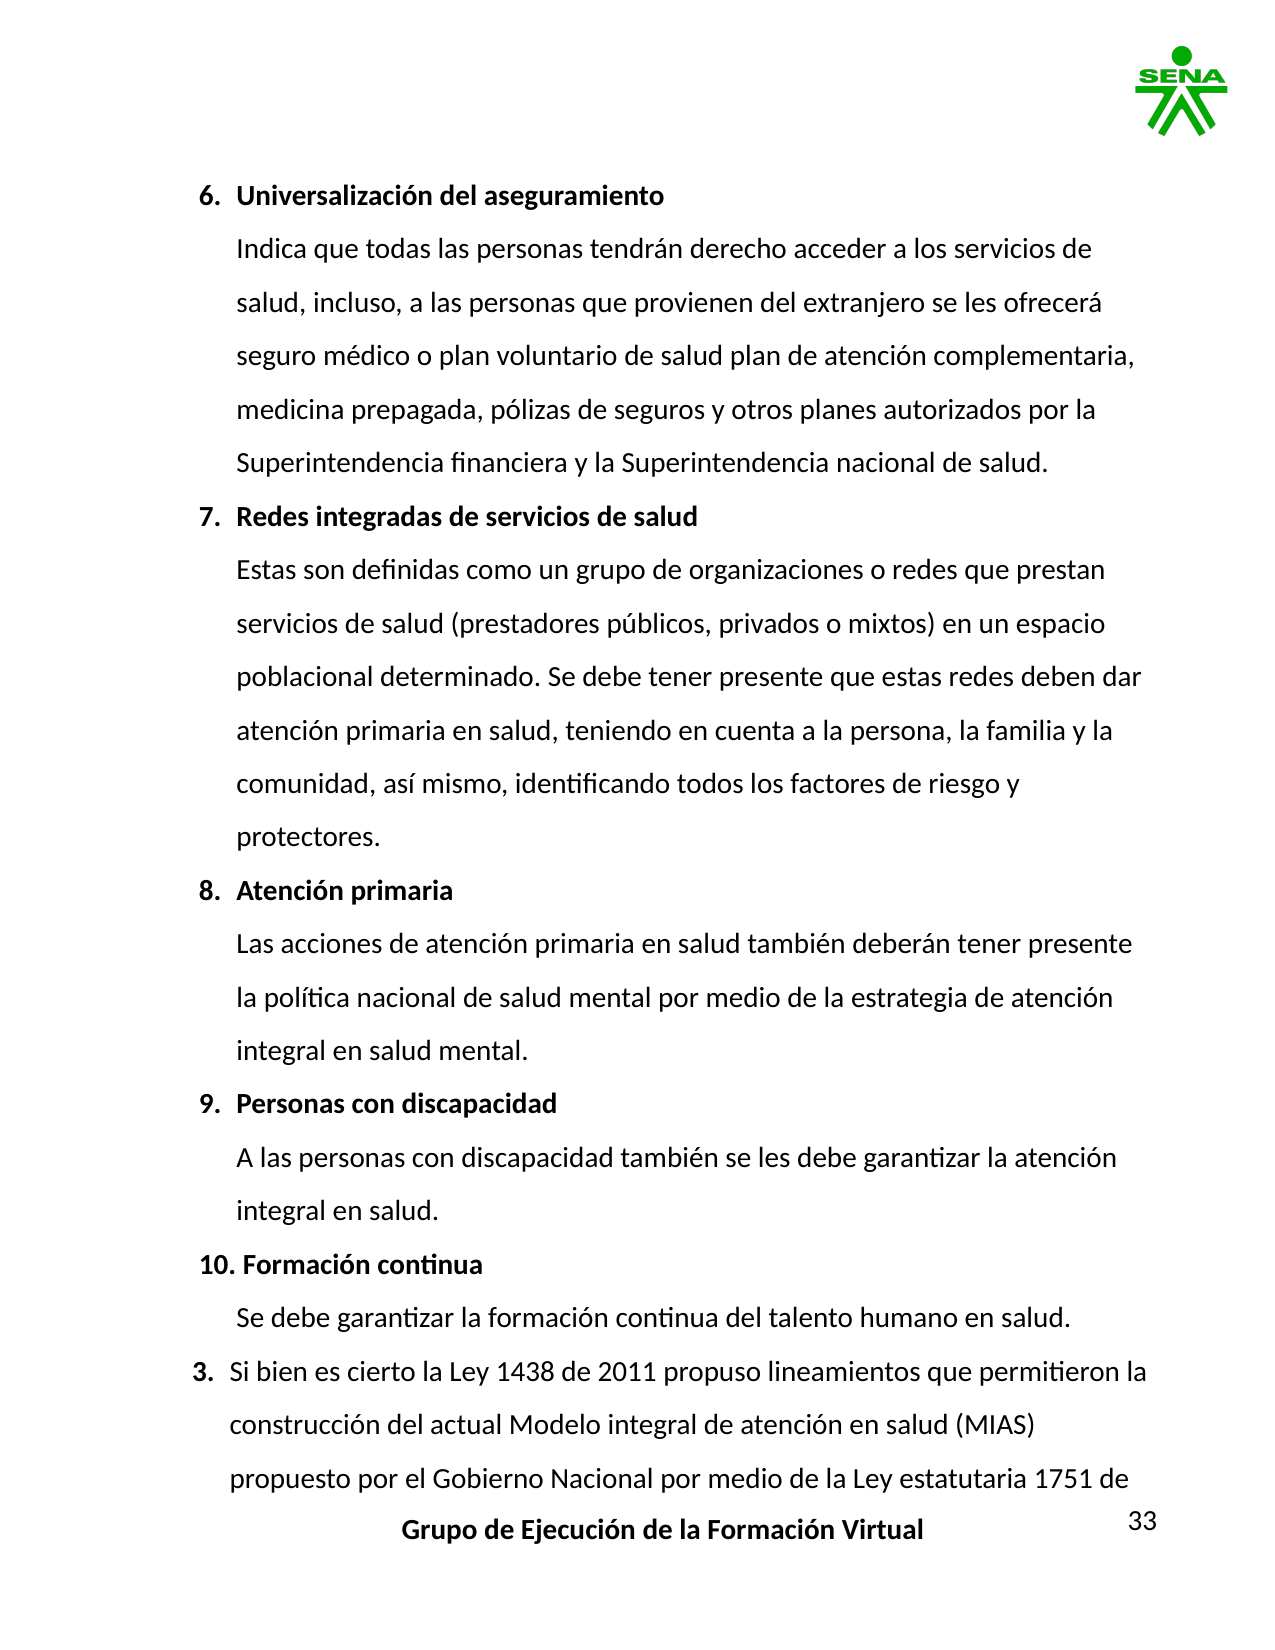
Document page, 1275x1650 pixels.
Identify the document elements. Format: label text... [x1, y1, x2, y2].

list Formación continua [199, 1246, 1157, 1282]
list Se debe garantizar la formación continua del talento humano en salud. [236, 1299, 1157, 1335]
list Personas con discapacidad [199, 1086, 1157, 1121]
list Atención primaria [199, 872, 1157, 907]
list Las acciones de atención primaria en salud también deberán tener presente la política nacional de salud mental por medio de la estrategia de atención integral en salud mental. [236, 925, 1157, 1068]
list Estas son definidas como un grupo de organizaciones o redes que prestan servicios de salud (prestadores públicos, privados o mixtos) en un espacio poblacional determinado. Se debe tener presente que estas redes deben dar atención primaria en salud, teniendo en cuenta a la persona, la familia y la comunidad, así mismo, identificando todos los factores de riesgo y protectores. [236, 551, 1157, 854]
list Indica que todas las personas tendrán derecho acceder a los servicios de salud, incluso, a las personas que provienen del extranjero se les ofrecerá seguro médico o plan voluntario de salud plan de atención complementaria, medicina prepagada, pólizas de seguros y otros planes autorizados por la Superintendencia financiera y la Superintendencia nacional de salud. [236, 231, 1157, 480]
list Universalización del aseguramiento [199, 177, 1157, 213]
list Redes integradas de servicios de salud [199, 498, 1157, 533]
list A las personas con discapacidad también se les debe garantizar la atención integral en salud. [236, 1139, 1157, 1228]
picture [1135, 46, 1228, 136]
